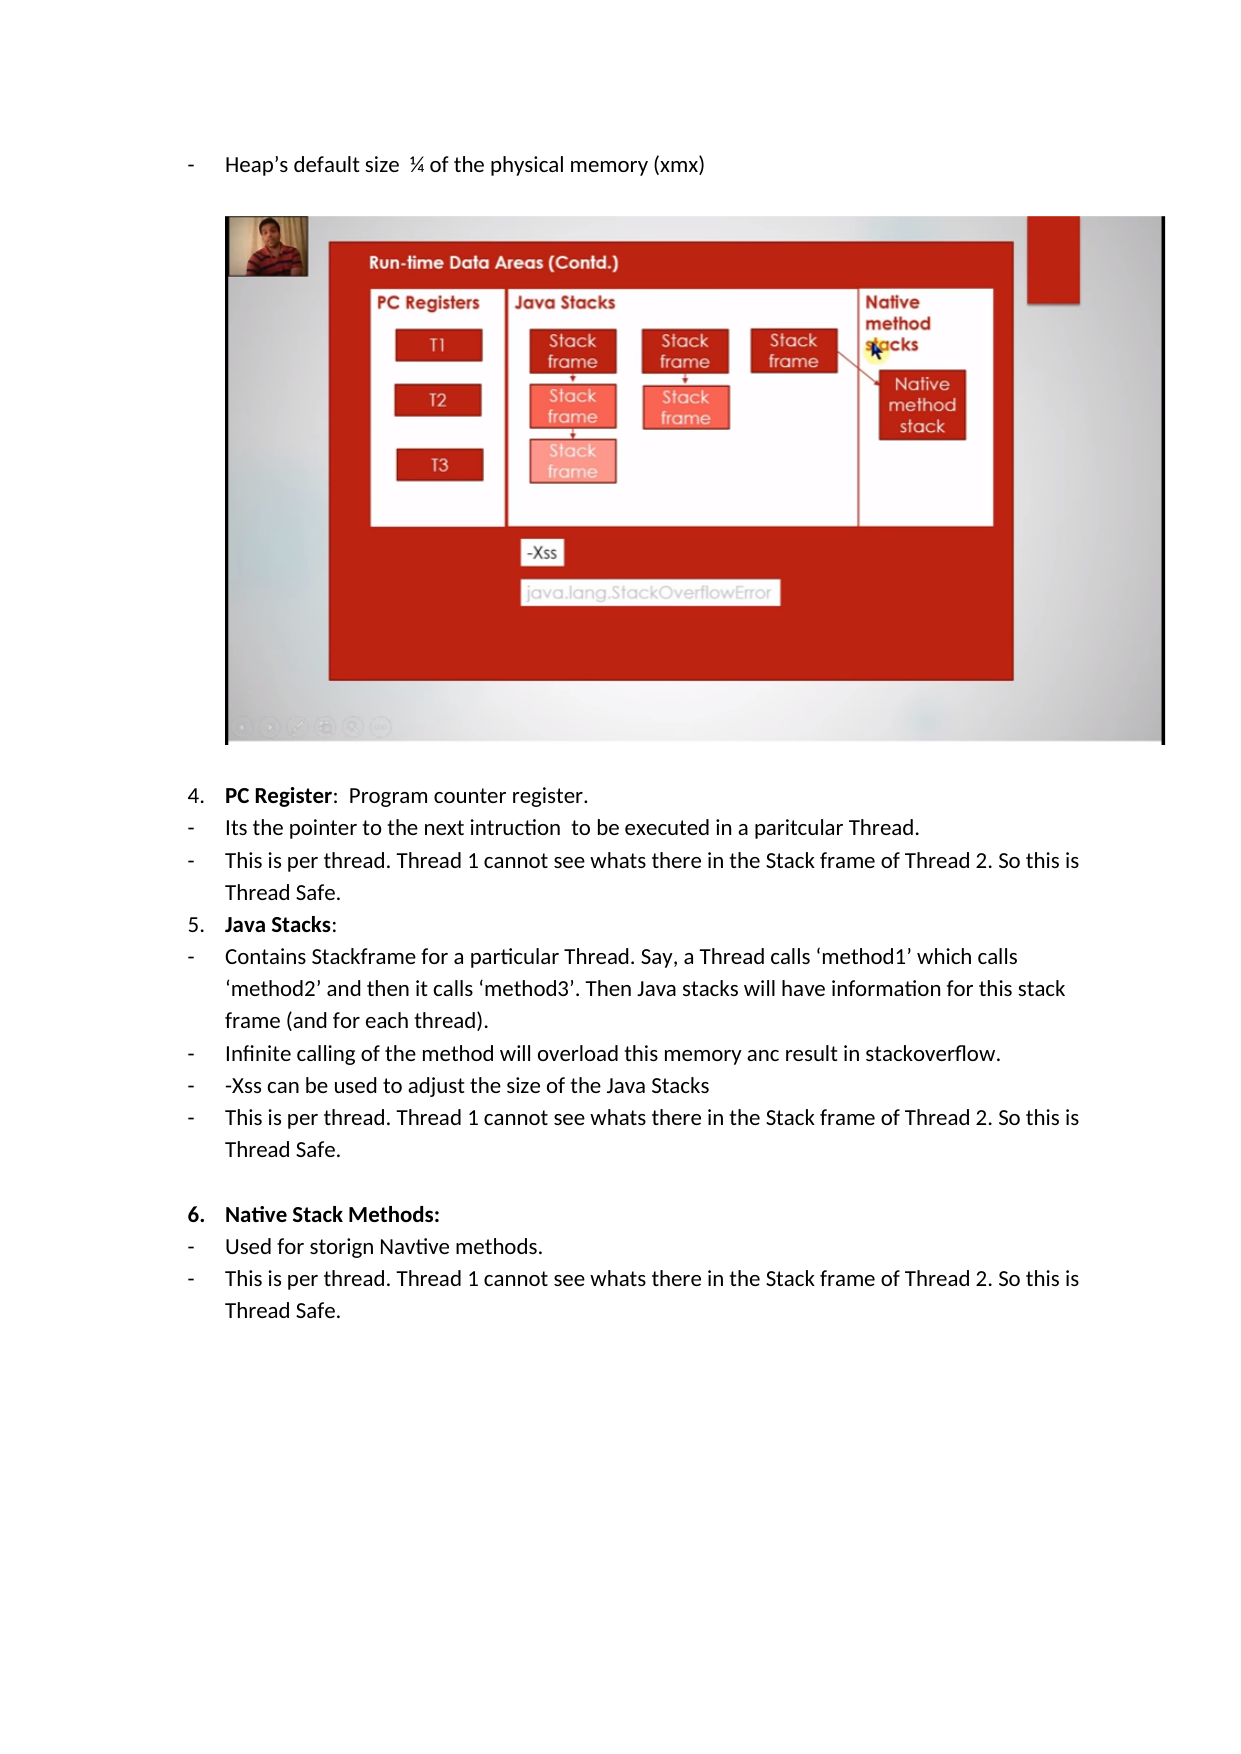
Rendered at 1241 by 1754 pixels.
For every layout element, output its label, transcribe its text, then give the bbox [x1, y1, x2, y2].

list -Xss can be used to adjust the size of the Java Stacks [187, 1071, 1090, 1099]
list This is per thread. Thread 1 cannot see whats there in the Stack frame of Thread 2. So this is Thread Safe. [187, 846, 1090, 906]
list Heap’s default size ¼ of the physical memory (xmx) [187, 150, 1090, 178]
list PC Register: Program counter register. [187, 781, 1090, 809]
list Used for storign Navtive methods. [187, 1232, 1090, 1260]
picture [225, 214, 1166, 745]
list This is per thread. Thread 1 cannot see whats there in the Stack frame of Thread 2. So this is Thread Safe. [187, 1103, 1090, 1163]
list This is per thread. Thread 1 cannot see whats there in the Stack frame of Thread 2. So this is Thread Safe. [187, 1264, 1090, 1324]
list Native Stack Methods: [187, 1200, 1090, 1228]
list Java Stacks: [187, 910, 1090, 938]
list Its the pointer to the next intruction to be executed in a paritcular Thread. [187, 813, 1090, 842]
list Infinite calling of the method will overload this memory anc result in stackoverflow. [187, 1039, 1090, 1067]
list Contains Stackframe for a particular Thread. Say, a Thread calls ‘method1’ which calls ‘method2’ and then it calls ‘method3’. Then Java stacks will have information for this stack frame (and for each thread). [187, 942, 1090, 1035]
